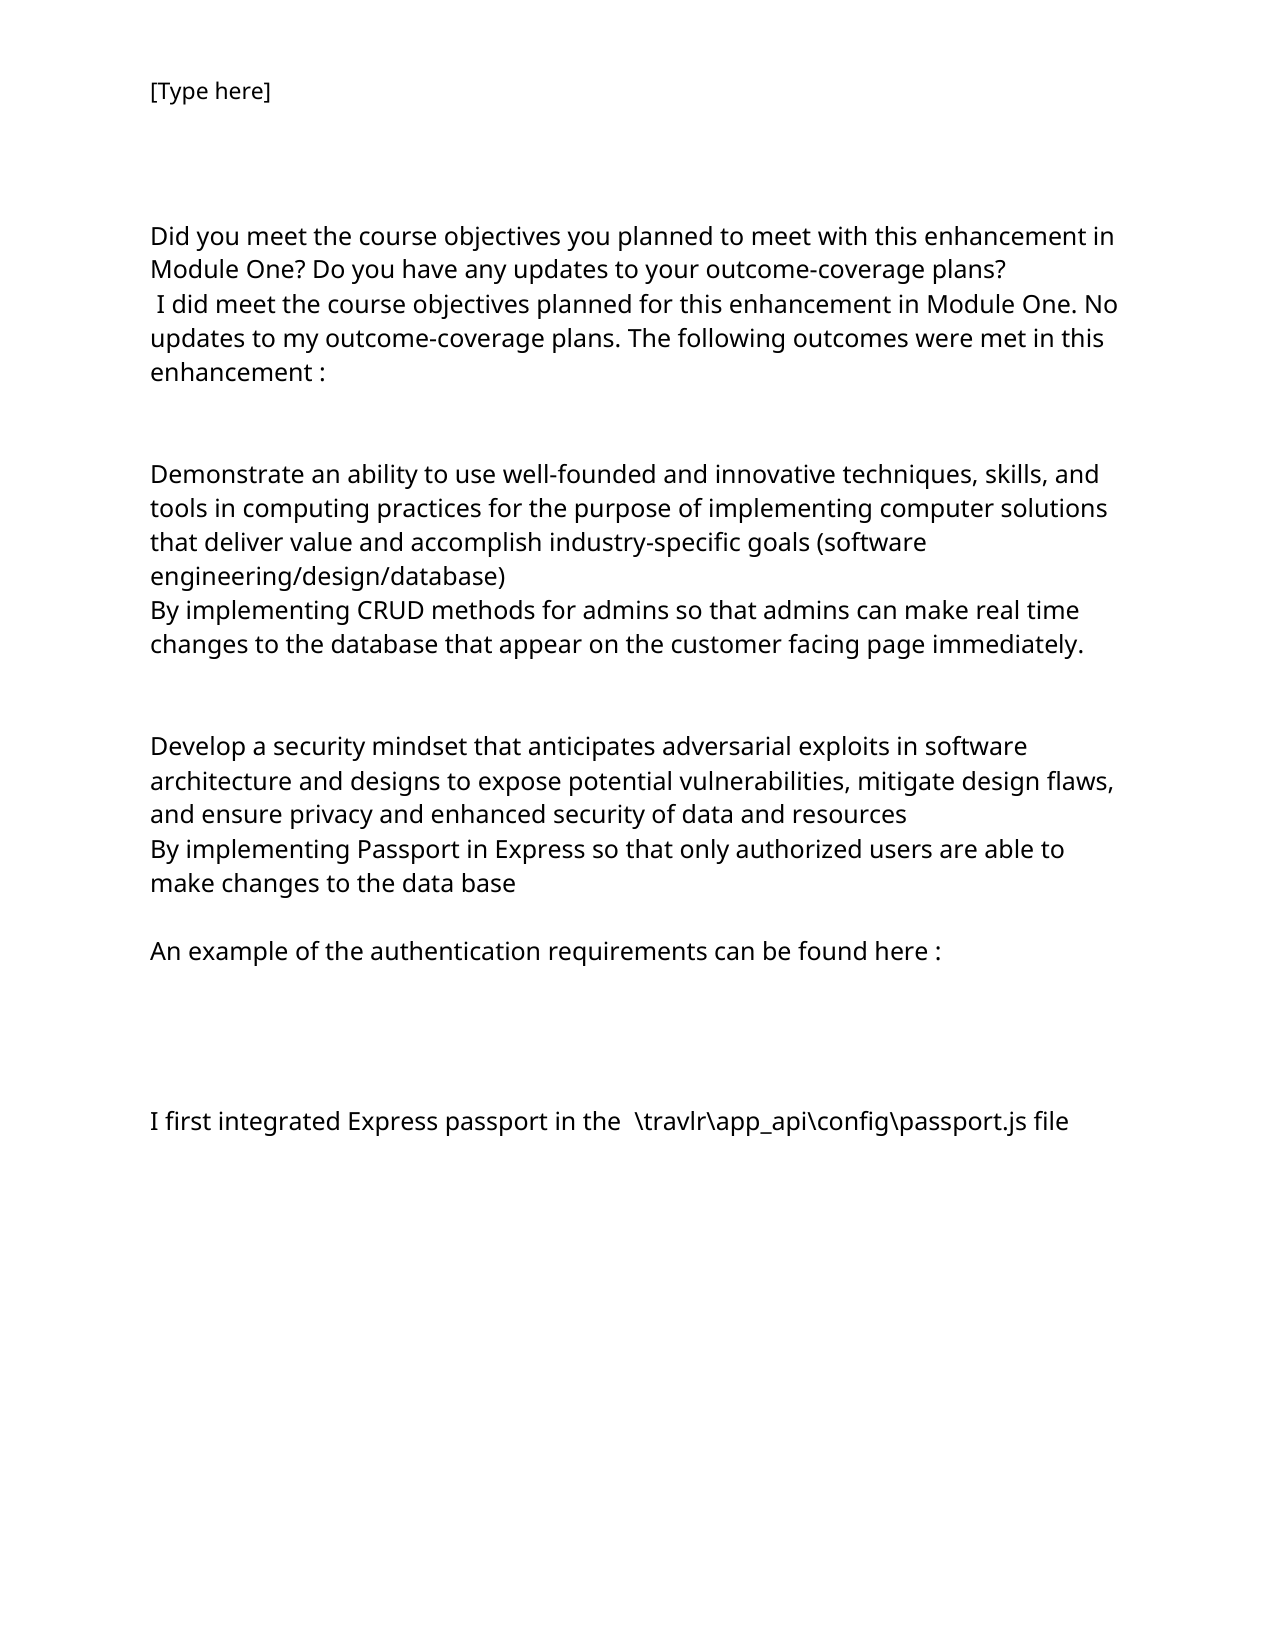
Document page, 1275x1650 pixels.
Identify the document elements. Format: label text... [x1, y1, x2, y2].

text Develop a security mindset that anticipates adversarial exploits in software architecture and designs to expose potential vulnerabilities, mitigate design flaws, and ensure privacy and enhanced security of data and resources [150, 729, 1125, 831]
text Demonstrate an ability to use well-founded and innovative techniques, skills, and tools in computing practices for the purpose of implementing computer solutions that deliver value and accomplish industry-specific goals (software engineering/design/database) [150, 457, 1125, 593]
text I did meet the course objectives planned for this enhancement in Module One. No updates to my outcome-coverage plans. The following outcomes were met in this enhancement : [150, 286, 1125, 388]
text By implementing CRUD methods for admins so that admins can make real time changes to the database that appear on the customer facing page immediately. [150, 593, 1125, 661]
text An example of the authentication requirements can be found here : [150, 933, 1125, 967]
text By implementing Passport in Express so that only authorized users are able to make changes to the data base [150, 831, 1125, 899]
text Did you meet the course objectives you planned to meet with this enhancement in Module One? Do you have any updates to your outcome-coverage plans? [150, 218, 1125, 286]
text I first integrated Express passport in the \travlr\app_api\config\passport.js file [150, 1104, 1125, 1138]
